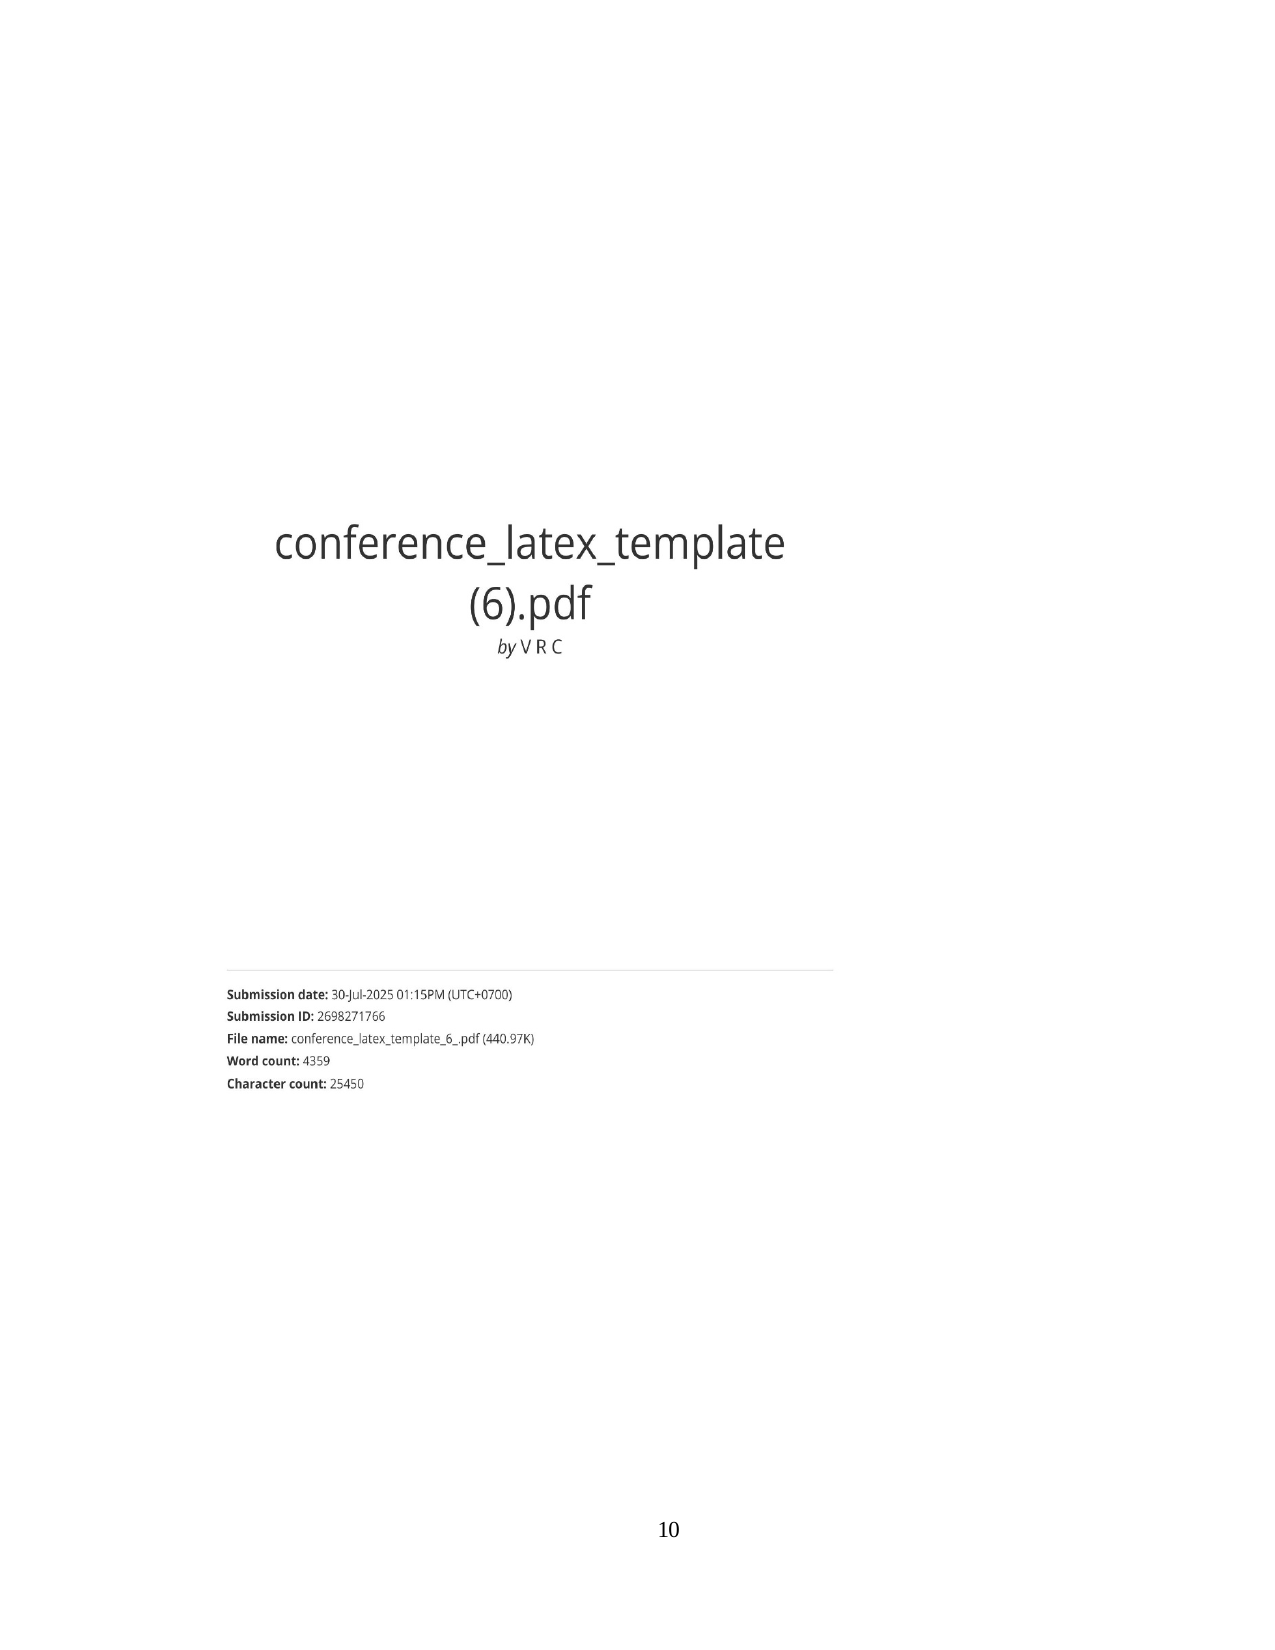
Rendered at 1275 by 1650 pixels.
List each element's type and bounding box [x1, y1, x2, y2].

picture [177, 177, 1121, 1519]
